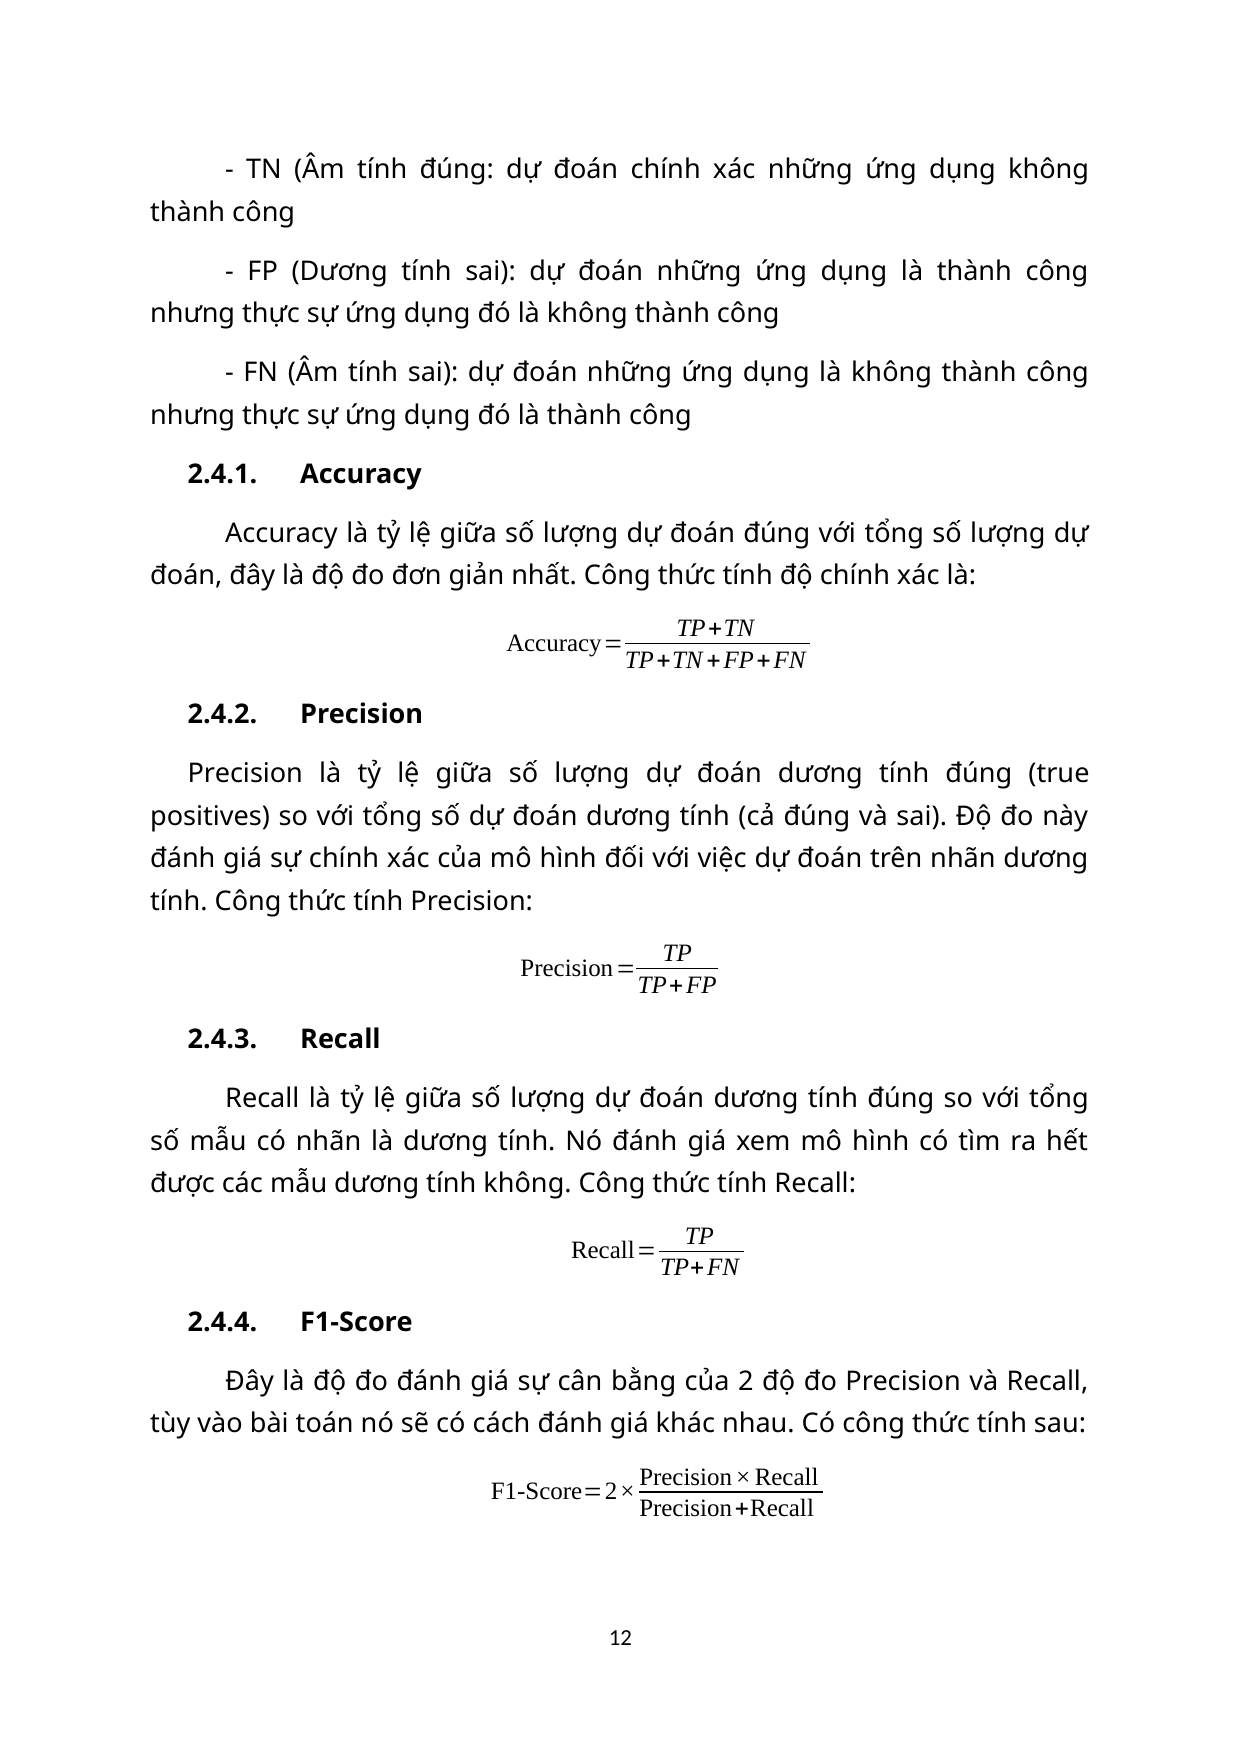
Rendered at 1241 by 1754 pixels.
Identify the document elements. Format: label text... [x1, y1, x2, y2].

text - FP (Dương tính sai): dự đoán những ứng dụng là thành công nhưng thực sự ứng dụng đó là không thành công [150, 251, 1090, 331]
text Accuracy là tỷ lệ giữa số lượng dự đoán đúng với tổng số lượng dự đoán, đây là độ đo đơn giản nhất. Công thức tính độ chính xác là: [150, 513, 1090, 593]
list Precision [187, 695, 1090, 732]
text Đây là độ đo đánh giá sự cân bằng của 2 độ đo Precision và Recall, tùy vào bài toán nó sẽ có cách đánh giá khác nhau. Có công thức tính sau: [150, 1362, 1090, 1441]
list Recall [187, 1020, 1090, 1057]
text - FN (Âm tính sai): dự đoán những ứng dụng là không thành công nhưng thực sự ứng dụng đó là thành công [150, 353, 1090, 432]
list F1-Score [187, 1302, 1090, 1339]
text - TN (Âm tính đúng: dự đoán chính xác những ứng dụng không thành công [150, 150, 1090, 229]
list Accuracy [187, 454, 1090, 491]
text Recall là tỷ lệ giữa số lượng dự đoán dương tính đúng so với tổng số mẫu có nhãn là dương tính. Nó đánh giá xem mô hình có tìm ra hết được các mẫu dương tính không. Công thức tính Recall: [150, 1079, 1090, 1201]
text Precision là tỷ lệ giữa số lượng dự đoán dương tính đúng (true positives) so với tổng số dự đoán dương tính (cả đúng và sai). Độ đo này đánh giá sự chính xác của mô hình đối với việc dự đoán trên nhãn dương tính. Công thức tính Precision: [150, 754, 1090, 918]
